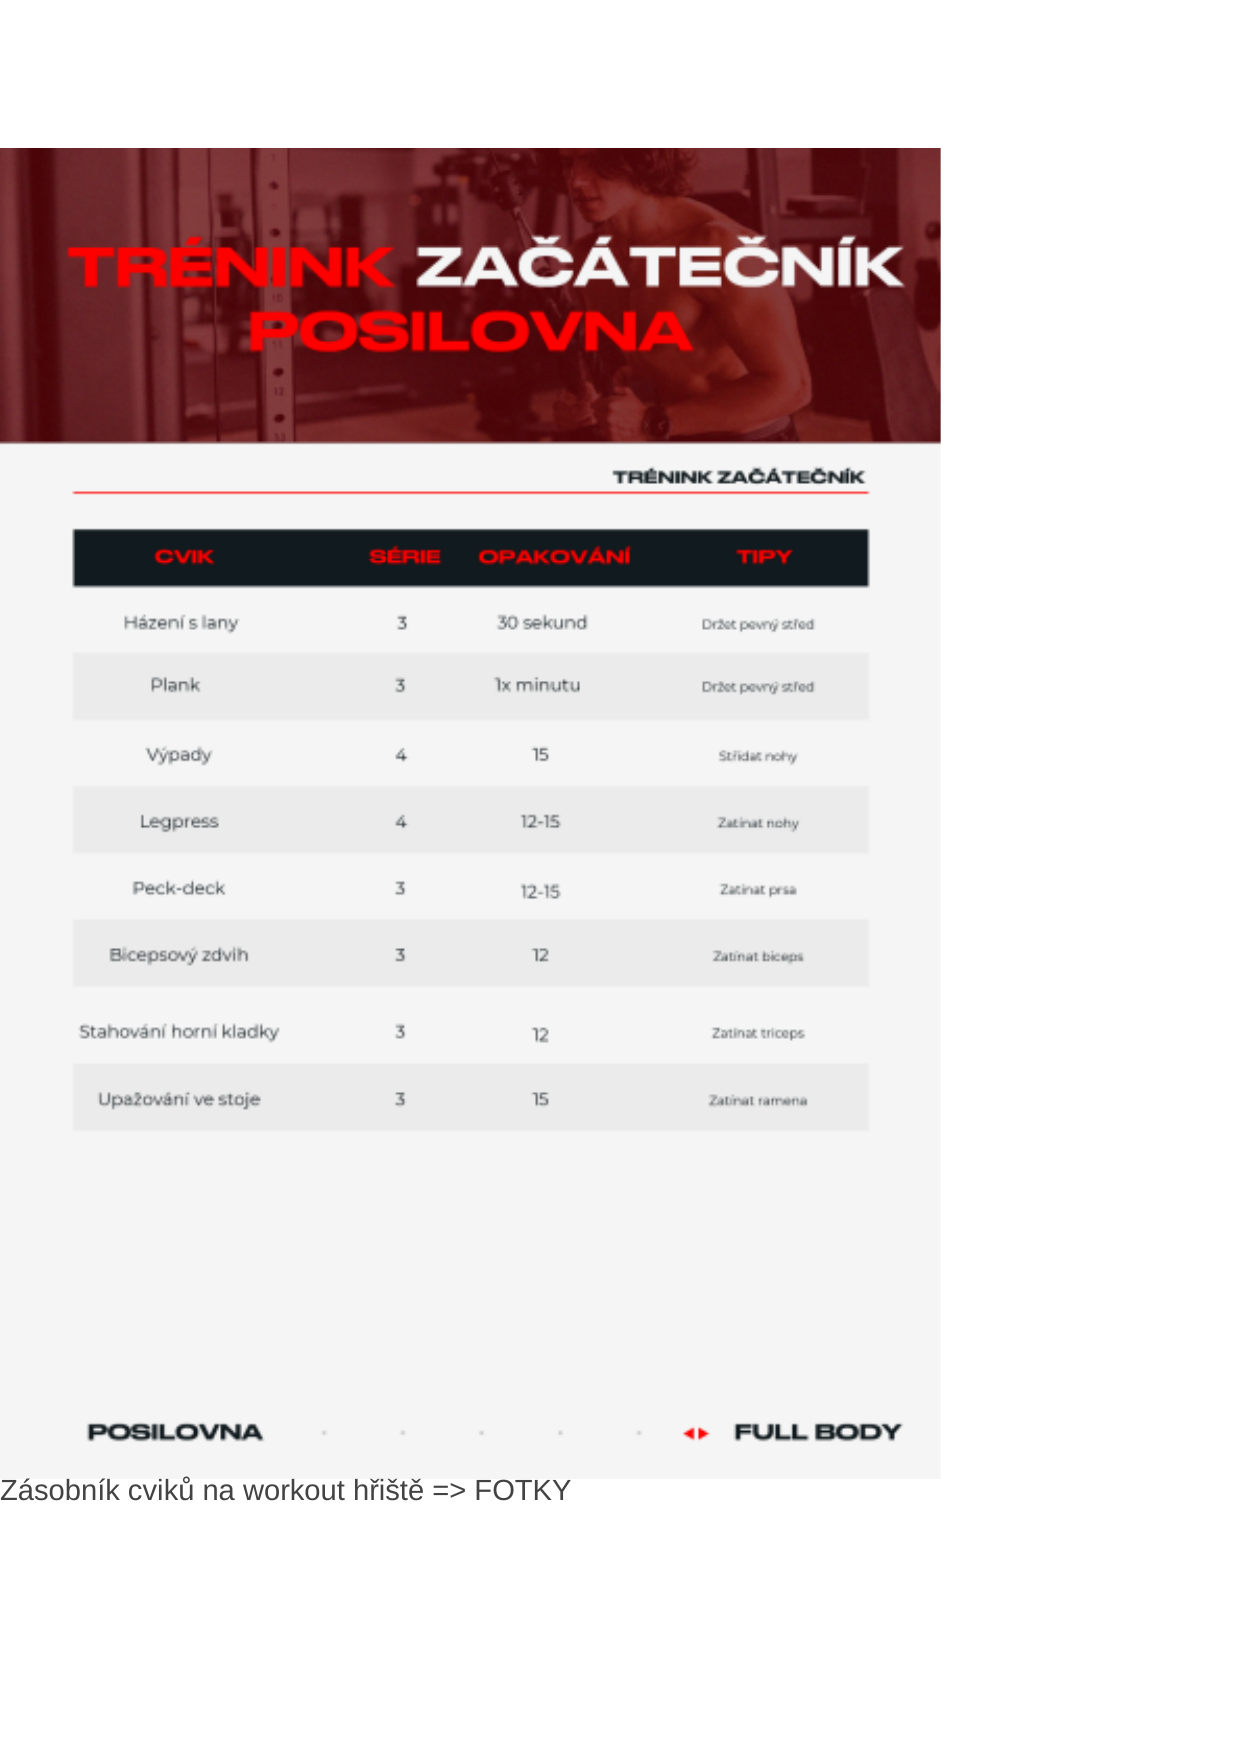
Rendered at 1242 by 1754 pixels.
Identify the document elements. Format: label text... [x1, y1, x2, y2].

picture [0, 148, 941, 1479]
text Zásobník cviků na workout hřiště => FOTKY [0, 1479, 1096, 1506]
